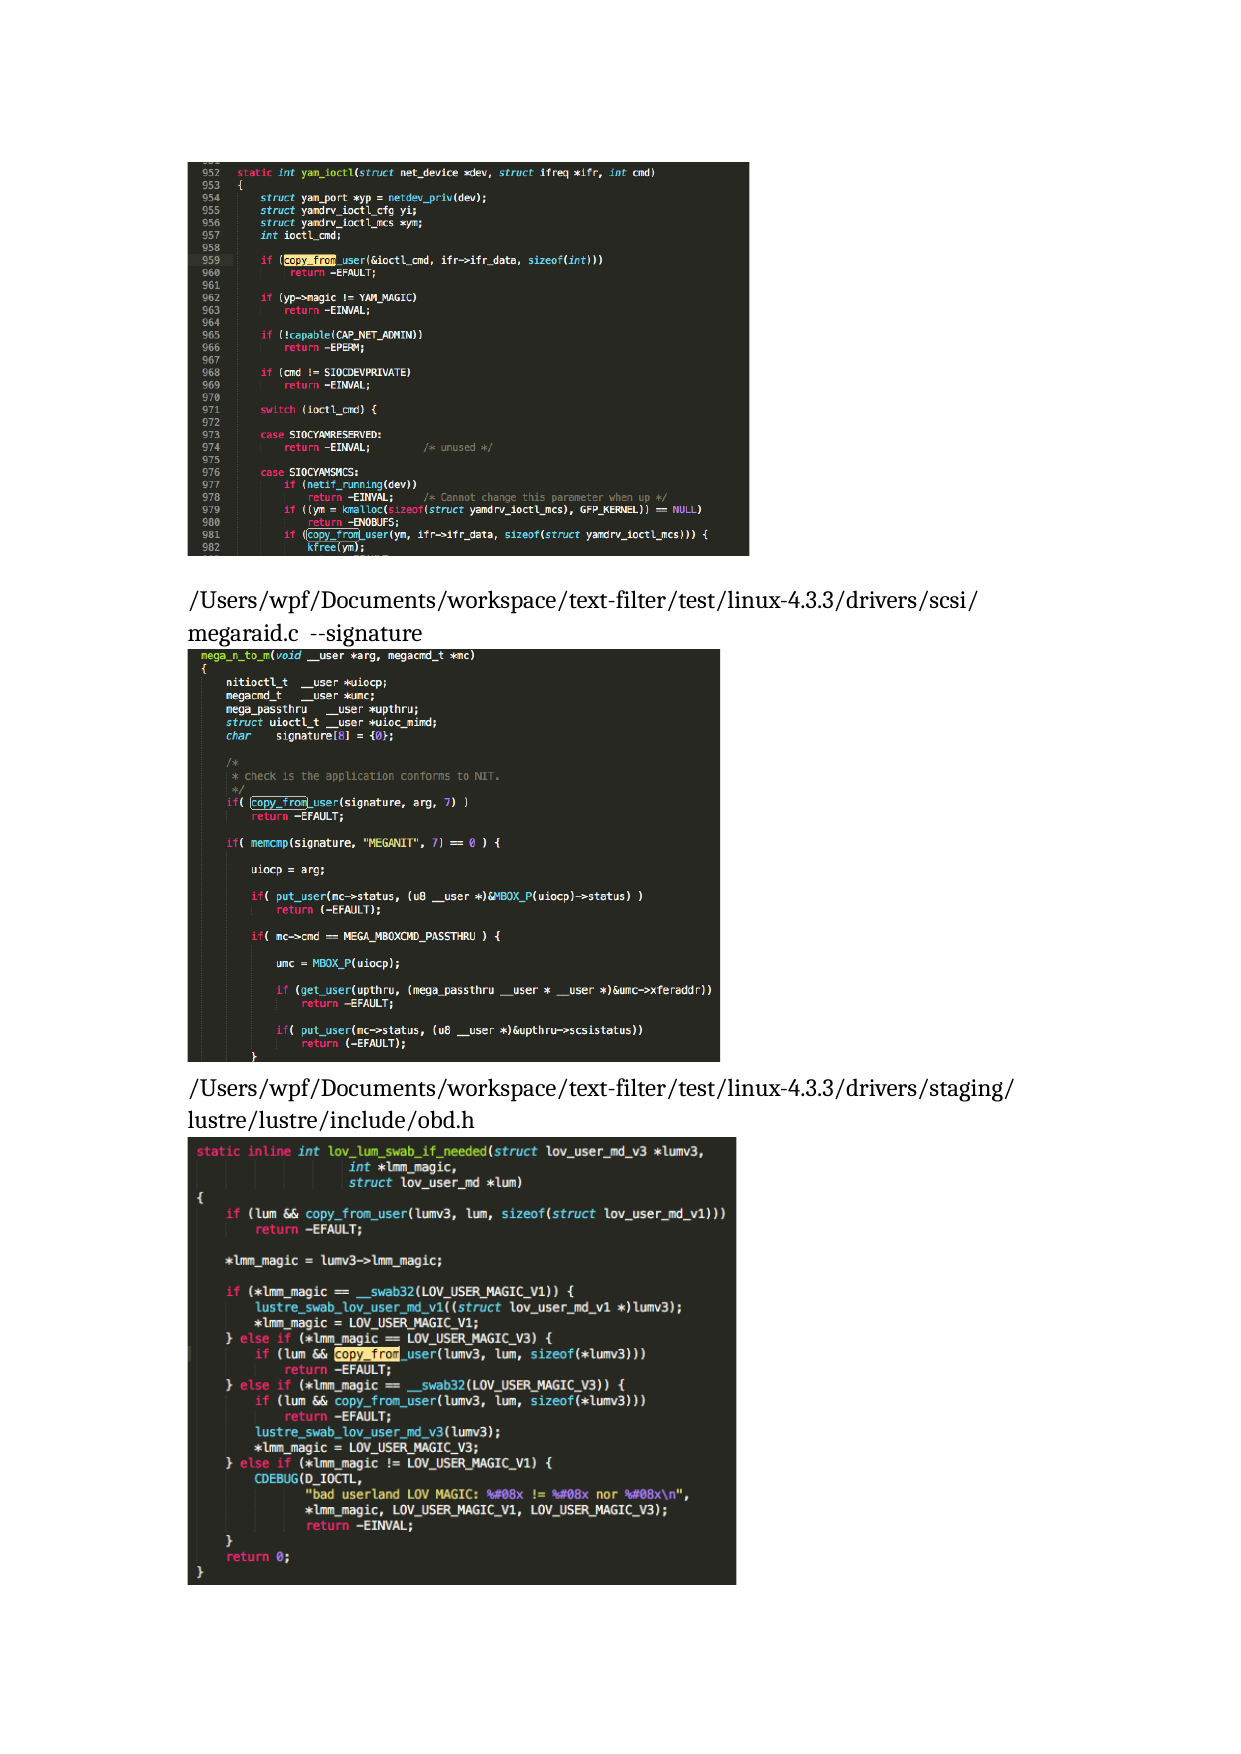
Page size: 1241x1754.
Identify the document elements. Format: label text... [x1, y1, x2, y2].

picture [187, 162, 750, 556]
text /Users/wpf/Documents/workspace/text-filter/test/linux-4.3.3/drivers/staging/lustre/lustre/include/obd.h [187, 1072, 1053, 1137]
picture [187, 649, 721, 1062]
picture [187, 1137, 737, 1585]
text /Users/wpf/Documents/workspace/text-filter/test/linux-4.3.3/drivers/scsi/megaraid.c --signature [187, 584, 1053, 649]
